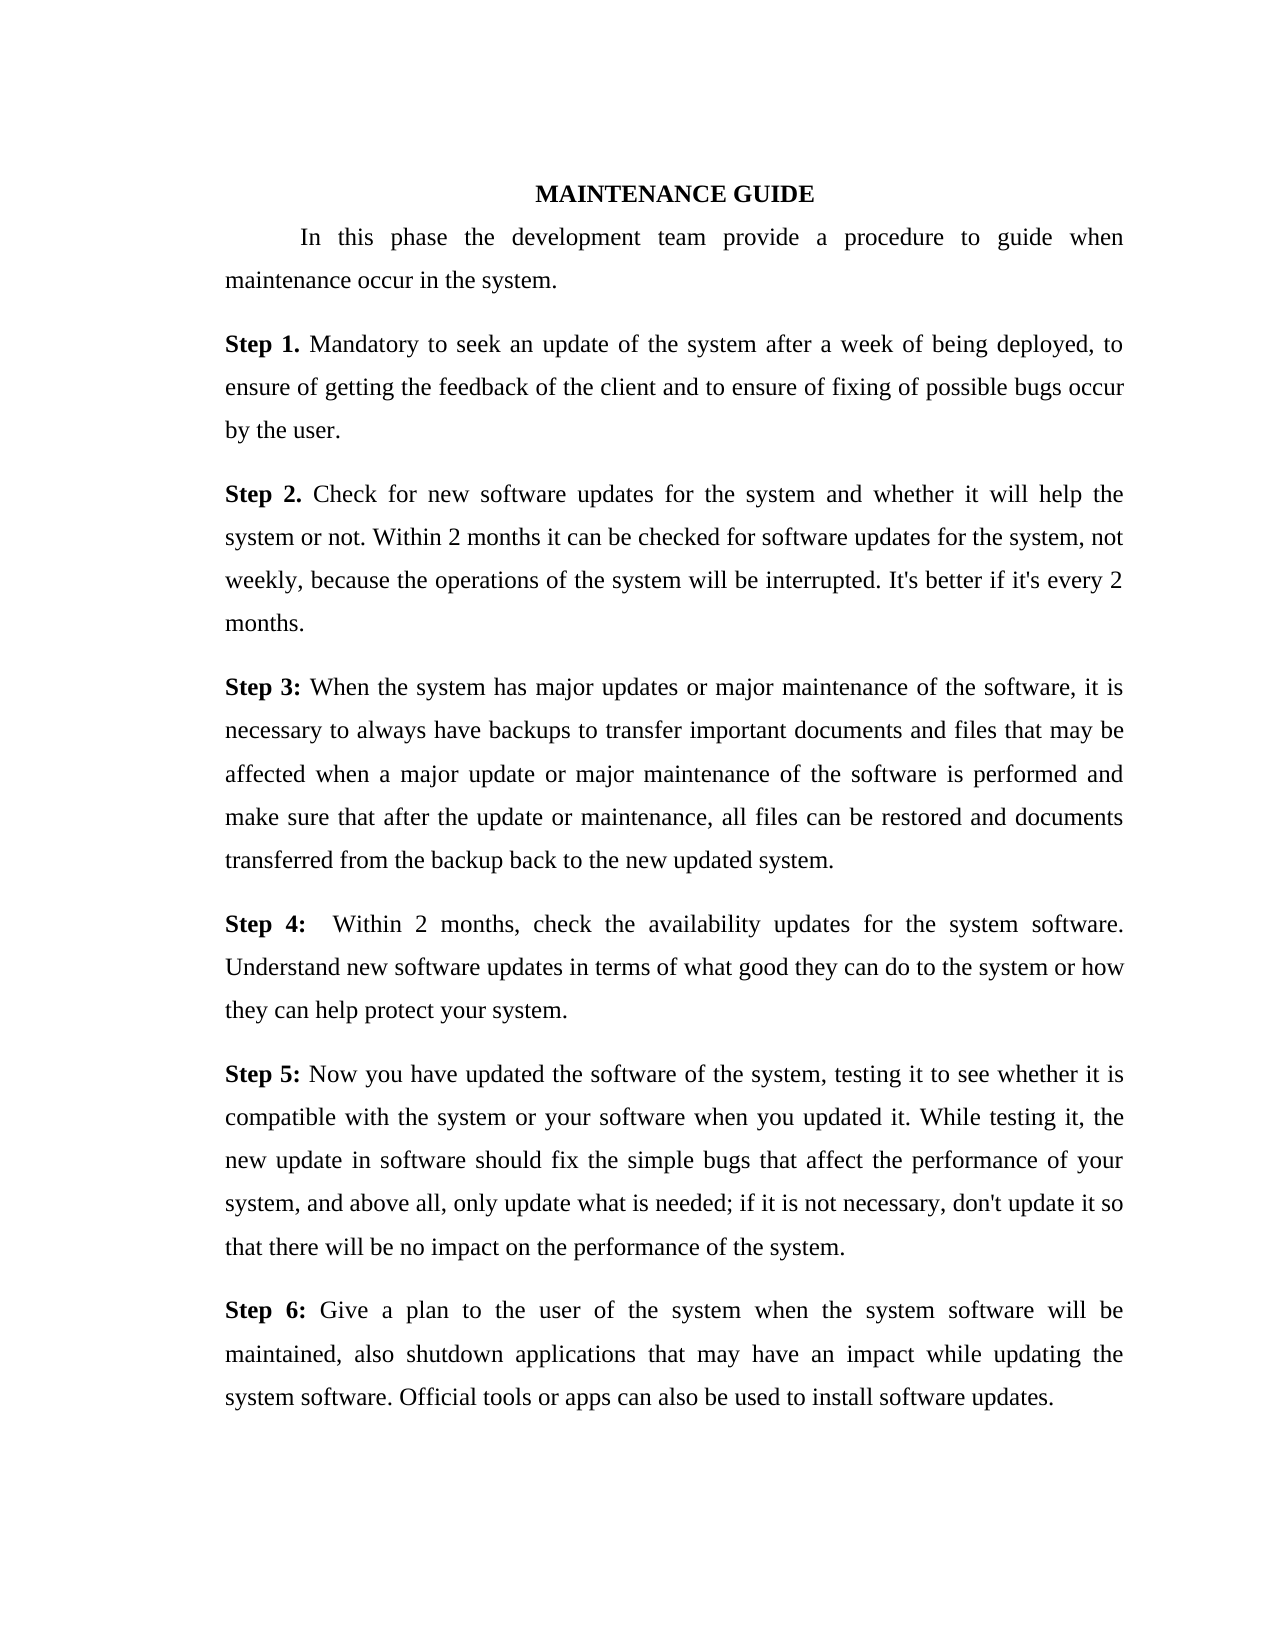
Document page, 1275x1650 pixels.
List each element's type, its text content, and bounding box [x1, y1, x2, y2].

text In this phase the development team provide a procedure to guide when maintenance occur in the system. [225, 222, 1125, 294]
text Step 3: When the system has major updates or major maintenance of the software, it is necessary to always have backups to transfer important documents and files that may be affected when a major update or major maintenance of the software is performed and make sure that after the update or maintenance, all files can be restored and documents transferred from the backup back to the new updated system. [225, 672, 1125, 874]
text Step 2. Check for new software updates for the system and whether it will help the system or not. Within 2 months it can be checked for software updates for the system, not weekly, because the operations of the system will be interrupted. It's better if it's every 2 months. [225, 479, 1125, 637]
text MAINTENANCE GUIDE [225, 179, 1125, 207]
text Step 1. Mandatory to seek an update of the system after a week of being deployed, to ensure of getting the feedback of the client and to ensure of fixing of possible bugs occur by the user. [225, 329, 1125, 444]
text Step 4: Within 2 months, check the availability updates for the system software. Understand new software updates in terms of what good they can do to the system or how they can help protect your system. [225, 909, 1125, 1024]
text Step 6: Give a plan to the user of the system when the system software will be maintained, also shutdown applications that may have an impact while updating the system software. Official tools or apps can also be used to install software updates. [225, 1296, 1125, 1411]
text Step 5: Now you have updated the software of the system, testing it to see whether it is compatible with the system or your software when you updated it. While testing it, the new update in software should fix the simple bugs that affect the performance of your system, and above all, only update what is needed; if it is not necessary, don't update it so that there will be no impact on the performance of the system. [225, 1059, 1125, 1260]
